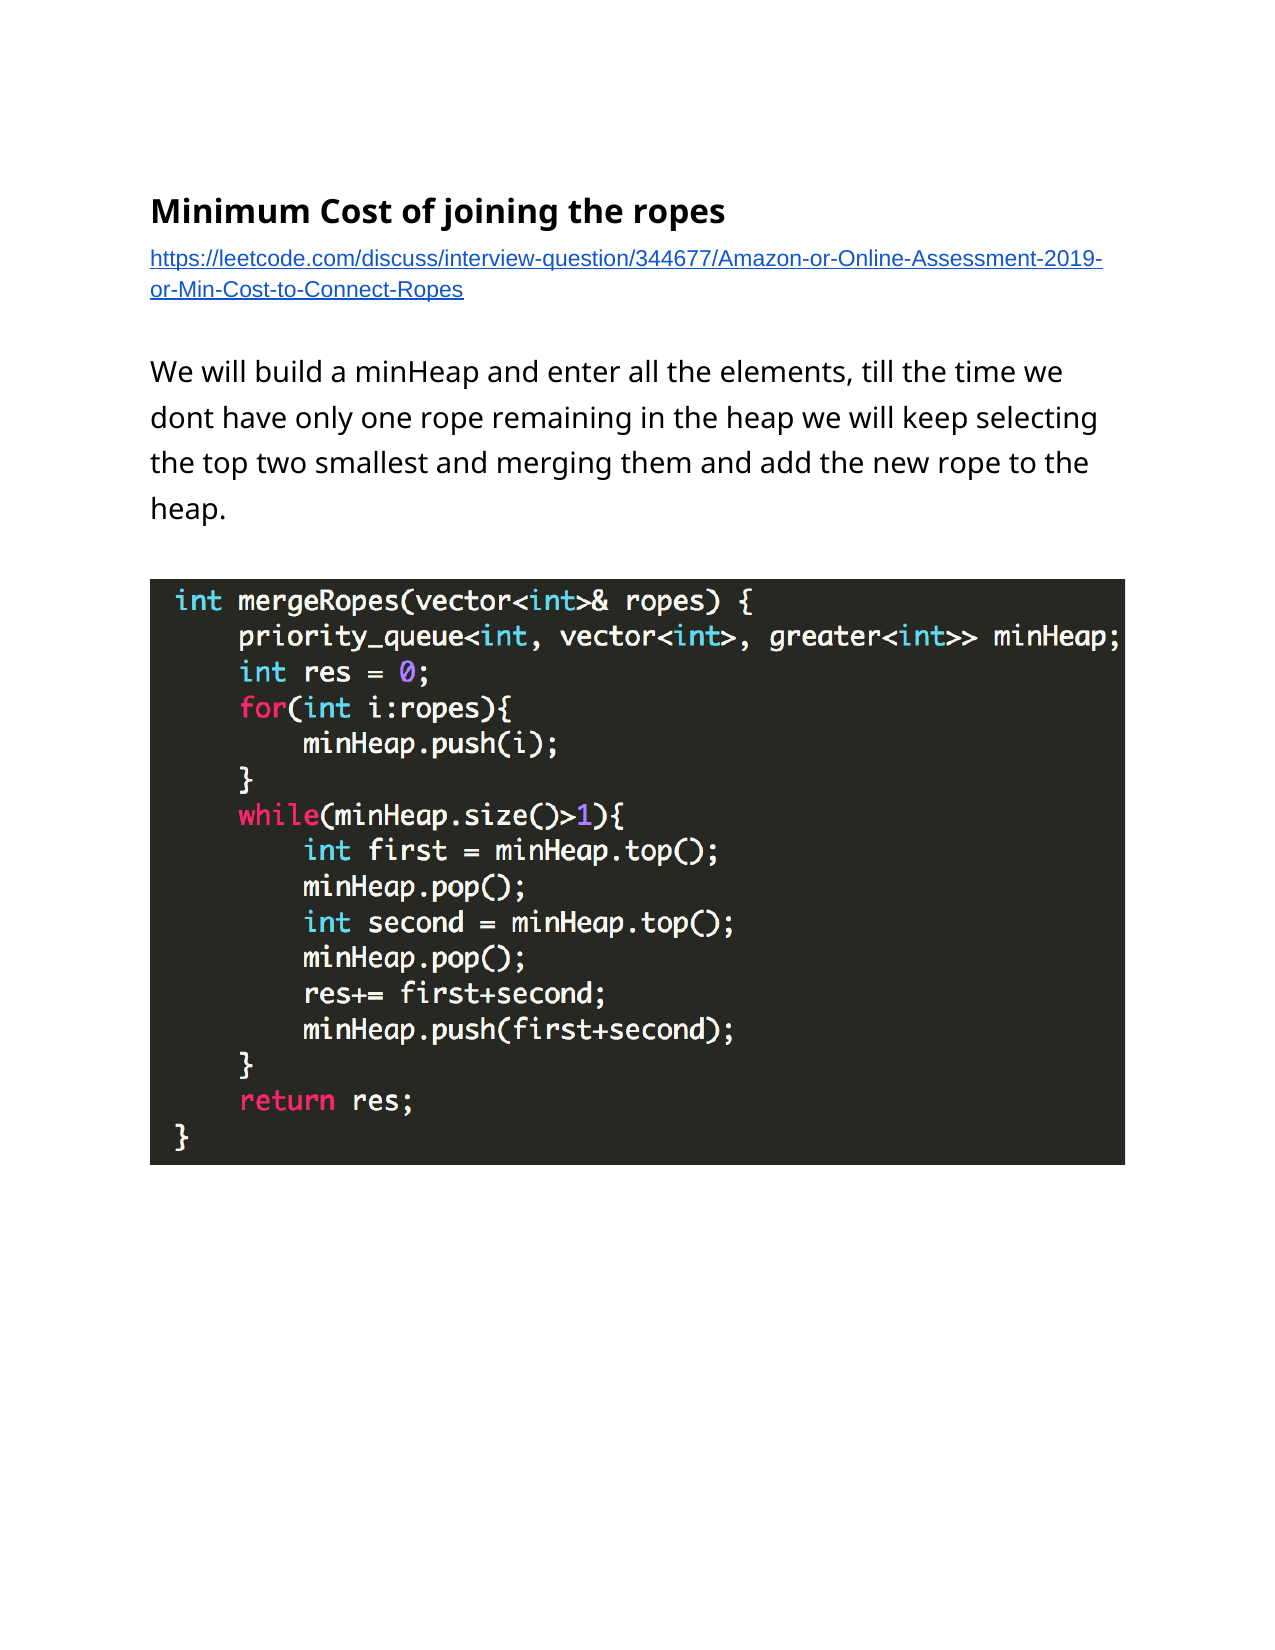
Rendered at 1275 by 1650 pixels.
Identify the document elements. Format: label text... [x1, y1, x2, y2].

subtitle Minimum Cost of joining the ropes [150, 187, 1125, 233]
text https://leetcode.com/discuss/interview-question/344677/Amazon-or-Online-Assessment-2019-or-Min-Cost-to-Connect-Ropes [150, 245, 1125, 302]
text We will build a minHeap and enter all the elements, till the time we dont have only one rope remaining in the heap we will keep selecting the top two smallest and merging them and add the new rope to the heap. [150, 351, 1125, 528]
picture [150, 579, 1125, 1165]
